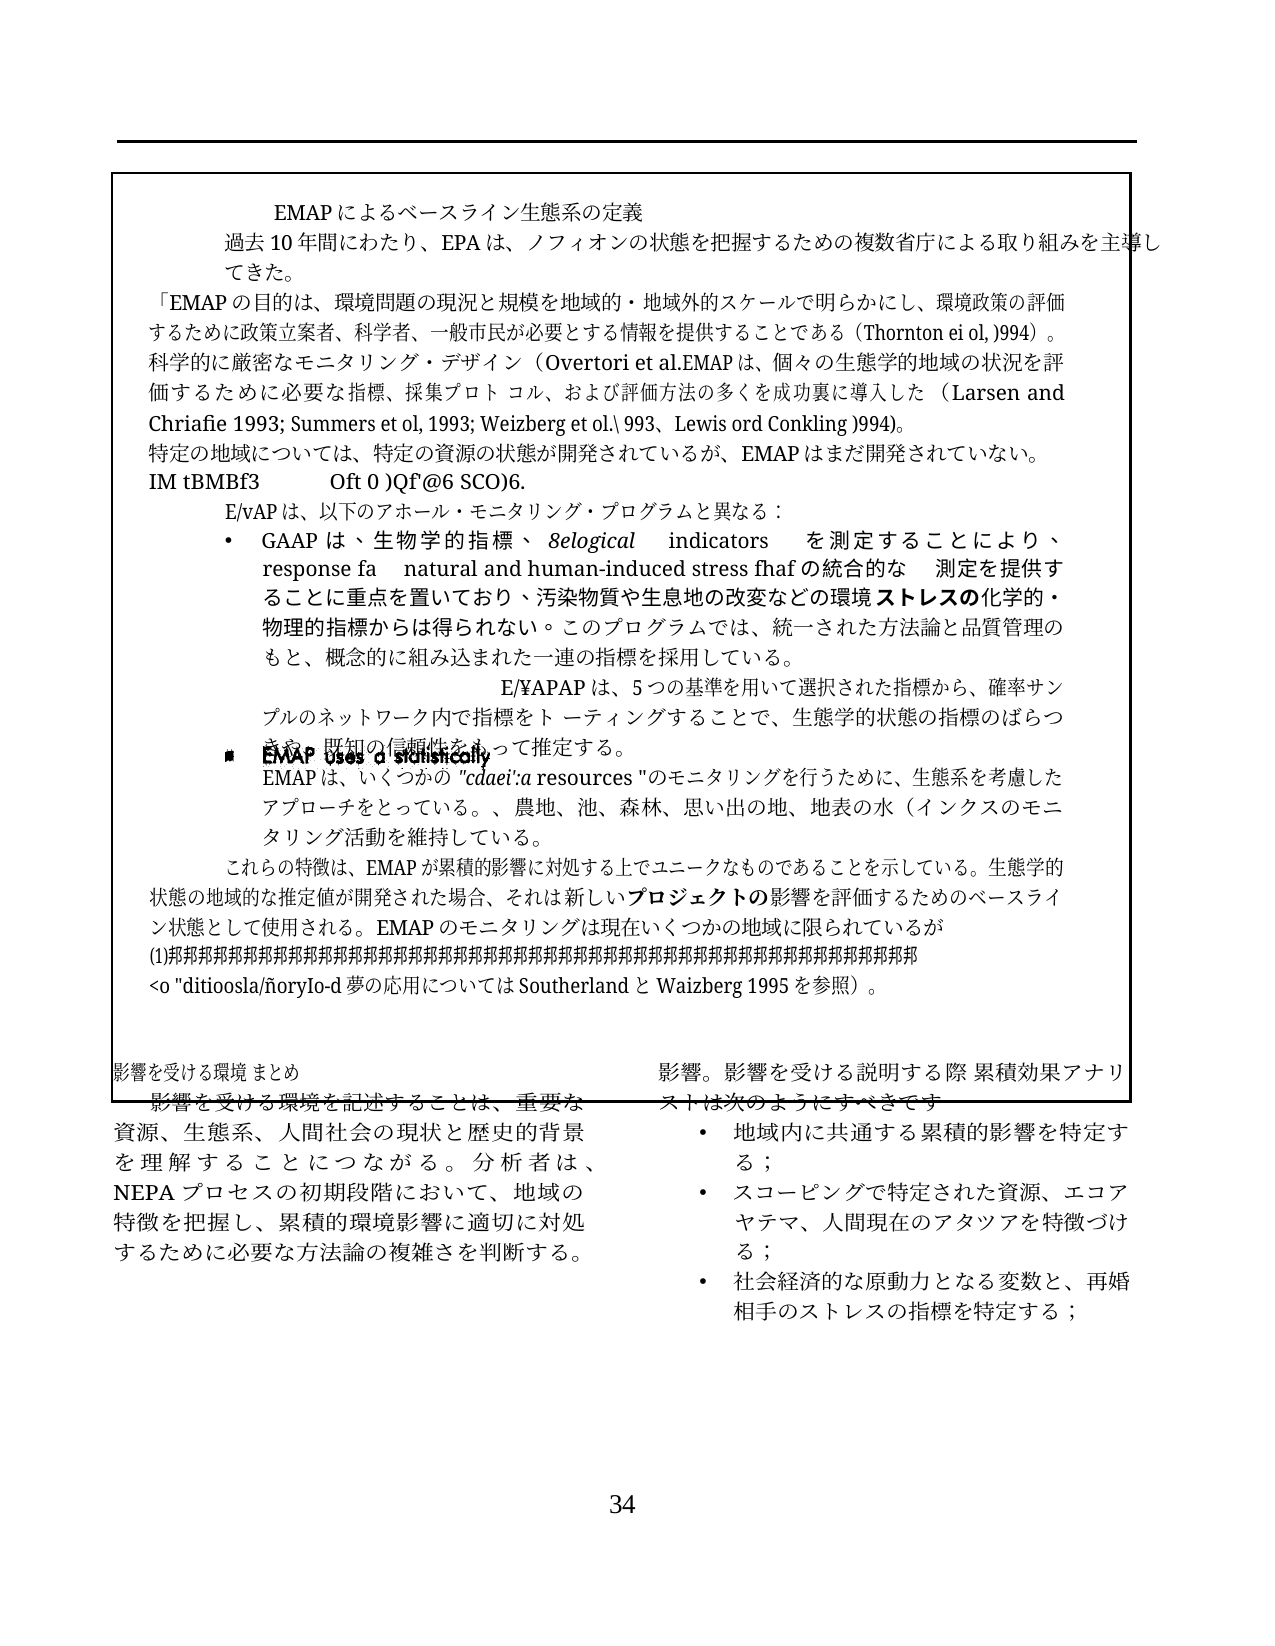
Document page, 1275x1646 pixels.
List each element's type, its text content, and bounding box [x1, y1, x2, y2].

list GAAPは、生物学的指標、 8elogical indicators を測定することにより、 response fa natural and human-induced stress fhafの統合的な 測定を提供することに重点を置いており、汚染物質や生息地の改変などの環境ストレスの化学的・物理的指標からは得られない。このプログラムでは、統一された方法論と品質管理のもと、概念的に組み込まれた一連の指標を採用している。 [224, 526, 1065, 671]
text 「EMAPの目的は、環境問題の現況と規模を地域的・地域外的スケールで明らかにし、環境政策の評価するために政策立案者、科学者、一般市民が必要とする情報を提供することである（Thornton ei ol, )994）。科学的に厳密なモニタリング・デザイン（Overtori et al.EMAPは、個々の生態学的地域の状況を評価するために必要な指標、採集プロト コル、および評価方法の多くを成功裏に導入した（Larsen and Chriafie 1993; Summers et ol, 1993; Weizberg et ol.\ 993、Lewis ord Conkling )994)。 [148, 287, 1065, 437]
text E/¥APAPは、5つの基準を用いて選択された指標から、確率サンプルのネットワーク内で指標をト ーティングすることで、生態学的状態の指標のばらつきや、既知の信頼性をもって推定する。 [261, 671, 1065, 761]
text <o "ditioosla/ñoryIo-d夢の応用についてはSoutherlandとWaizberg 1995を参照）。 [149, 969, 1162, 999]
text IM tBMBf3 Oft 0 )Qf'@6 SCO)6. [148, 467, 1162, 496]
text EMAPによるベースライン生態系の定義 [274, 196, 1162, 227]
text これらの特徴は、EMAPが累積的影響に対処する上でユニークなものであることを示している。生態学的状態の地域的な推定値が開発された場合、それは新しいプロジェクトの影響を評価するためのベースライン状態として使用される。EMAPのモニタリングは現在いくつかの地域に限られているが [149, 851, 1064, 941]
text 過去10年間にわたり、EPAは、ノフィオンの状態を把握するための複数省庁による取り組みを主導してきた。 [224, 227, 1162, 287]
text 影響。影響を受ける説明する際 累積効果アナリストは次のようにすべきです [658, 1056, 1129, 1116]
list 社会経済的な原動力となる変数と、再婚相手のストレスの指標を特定する； [698, 1266, 1130, 1326]
subtitle (1)邦邦邦邦邦邦邦邦邦邦邦邦邦邦邦邦邦邦邦邦邦邦邦邦邦邦邦邦邦邦邦邦邦邦邦邦邦邦邦邦邦邦邦邦邦邦邦邦邦邦 [149, 941, 1162, 969]
text EMAPは、いくつかの "cdaei':a resources "のモニタリングを行うために、生態系を考慮したアプローチをとっている。、農地、池、森林、思い出の地、地表の水（インクスのモニタリング活動を維持している。 [261, 761, 1065, 851]
list スコーピングで特定された資源、エコアヤテマ、人間現在のアタツアを特徴づける； [698, 1176, 1130, 1266]
text E/vAPは、以下のアホール・モニタリング・プログラムと異なる： [225, 496, 1162, 526]
text 影響を受ける環境 まとめ [113, 1056, 589, 1086]
text 特定の地域については、特定の資源の状態が開発されているが、EMAPはまだ開発されていない。 [148, 437, 1162, 467]
picture [225, 749, 234, 762]
list 地域内に共通する累積的影響を特定する； [698, 1116, 1129, 1176]
text 影響を受ける環境を記述することは、重要な資源、生態系、人間社会の現状と歴史的背景を理解することにつながる。分析者は、NEPAプロセスの初期段階において、地域の特徴を把握し、累積的環境影響に適切に対処するために必要な方法論の複雑さを判断する。 [113, 1086, 585, 1266]
